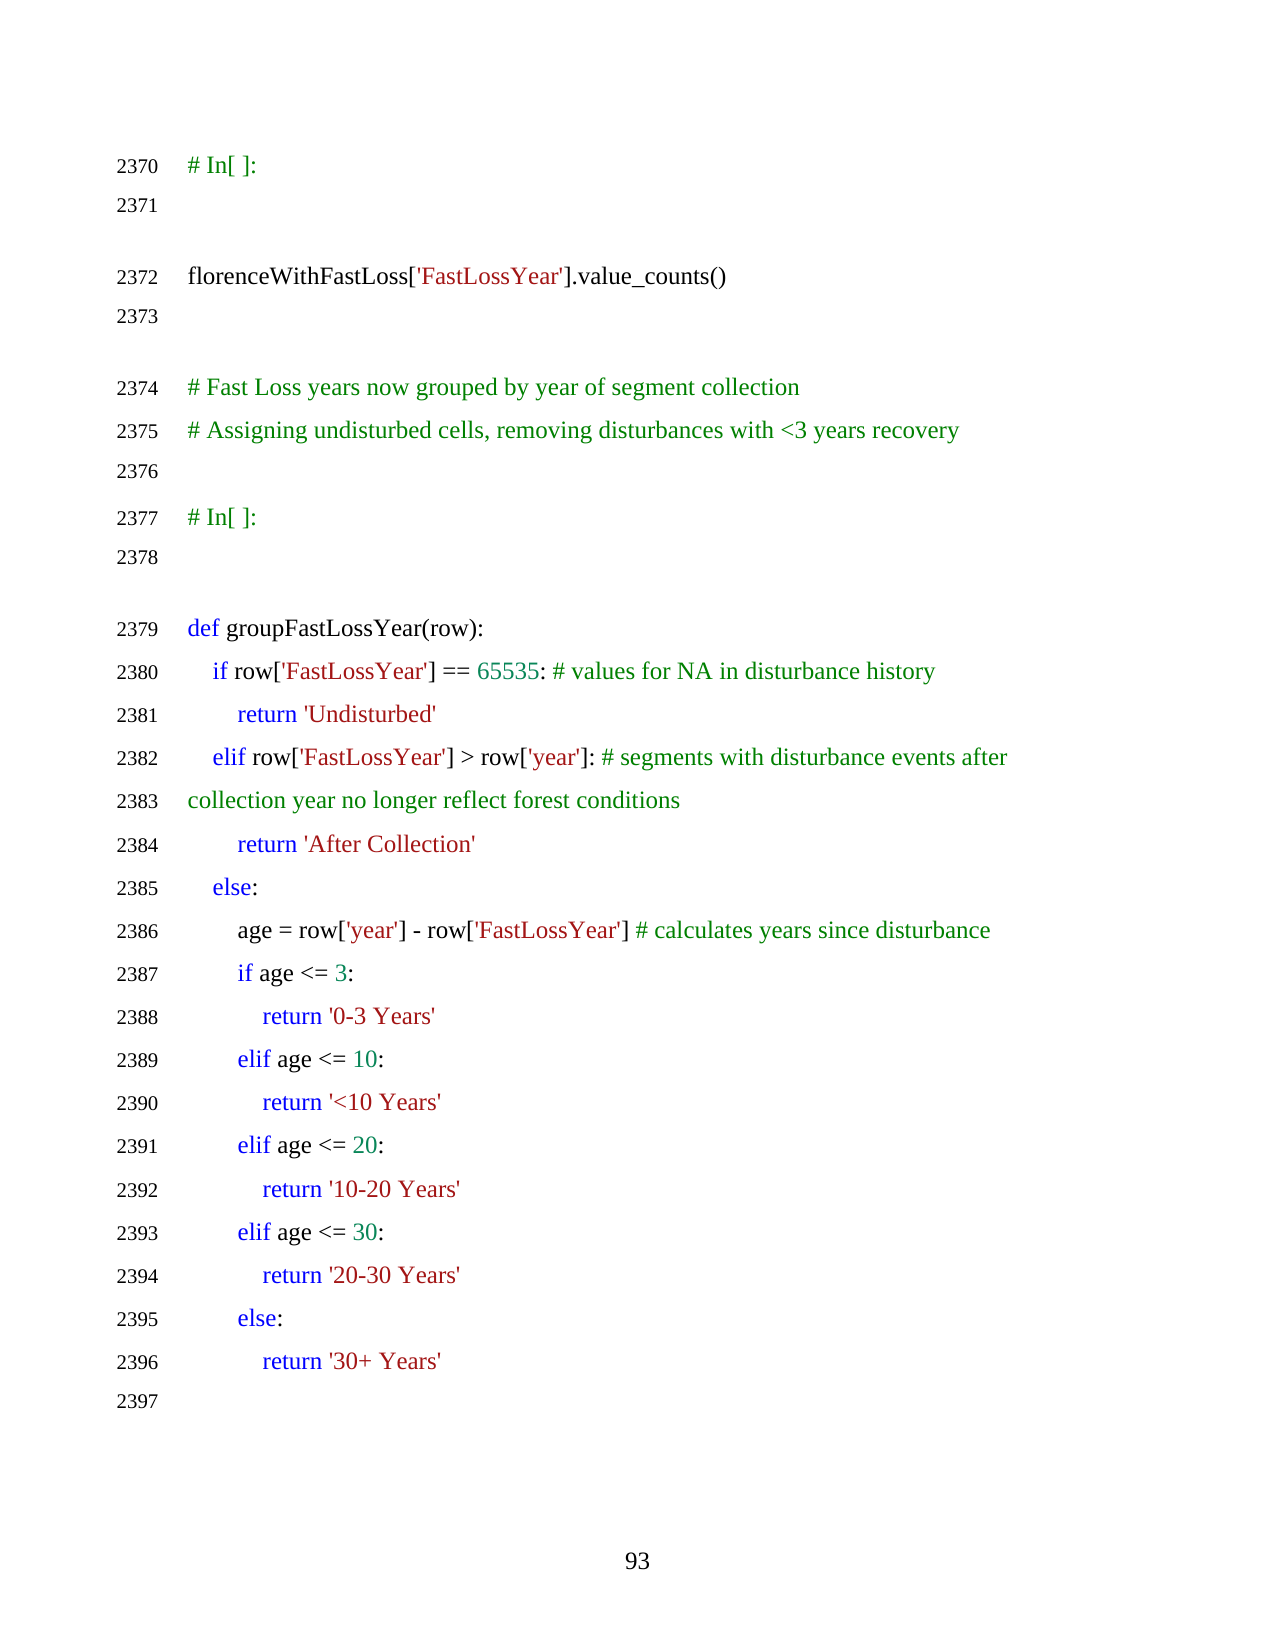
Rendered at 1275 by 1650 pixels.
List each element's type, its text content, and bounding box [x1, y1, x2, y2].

text elif age <= 10: [187, 1044, 1087, 1073]
text else: [187, 872, 1087, 901]
text elif age <= 30: [187, 1217, 1087, 1246]
text return 'Undisturbed' [187, 699, 1087, 728]
text def groupFastLossYear(row): [187, 613, 1087, 642]
text else: [187, 1303, 1087, 1332]
text return '20-30 Years' [187, 1260, 1087, 1289]
text # Fast Loss years now grouped by year of segment collection [187, 372, 1087, 401]
text florenceWithFastLoss['FastLossYear'].value_counts() [187, 261, 1087, 290]
text # In[ ]: [187, 502, 1087, 531]
text if age <= 3: [187, 958, 1087, 987]
text return '0-3 Years' [187, 1001, 1087, 1030]
text if row['FastLossYear'] == 65535: # values for NA in disturbance history [187, 656, 1087, 685]
text return '30+ Years' [187, 1346, 1087, 1375]
text elif row['FastLossYear'] > row['year']: # segments with disturbance events after collection year no longer reflect forest conditions [187, 742, 1087, 814]
text # In[ ]: [187, 150, 1087, 179]
text age = row['year'] - row['FastLossYear'] # calculates years since disturbance [187, 915, 1087, 944]
text elif age <= 20: [187, 1131, 1087, 1159]
text return 'After Collection' [187, 829, 1087, 857]
text return '<10 Years' [187, 1087, 1087, 1116]
text # Assigning undisturbed cells, removing disturbances with <3 years recovery [187, 416, 1087, 444]
text return '10-20 Years' [187, 1174, 1087, 1202]
